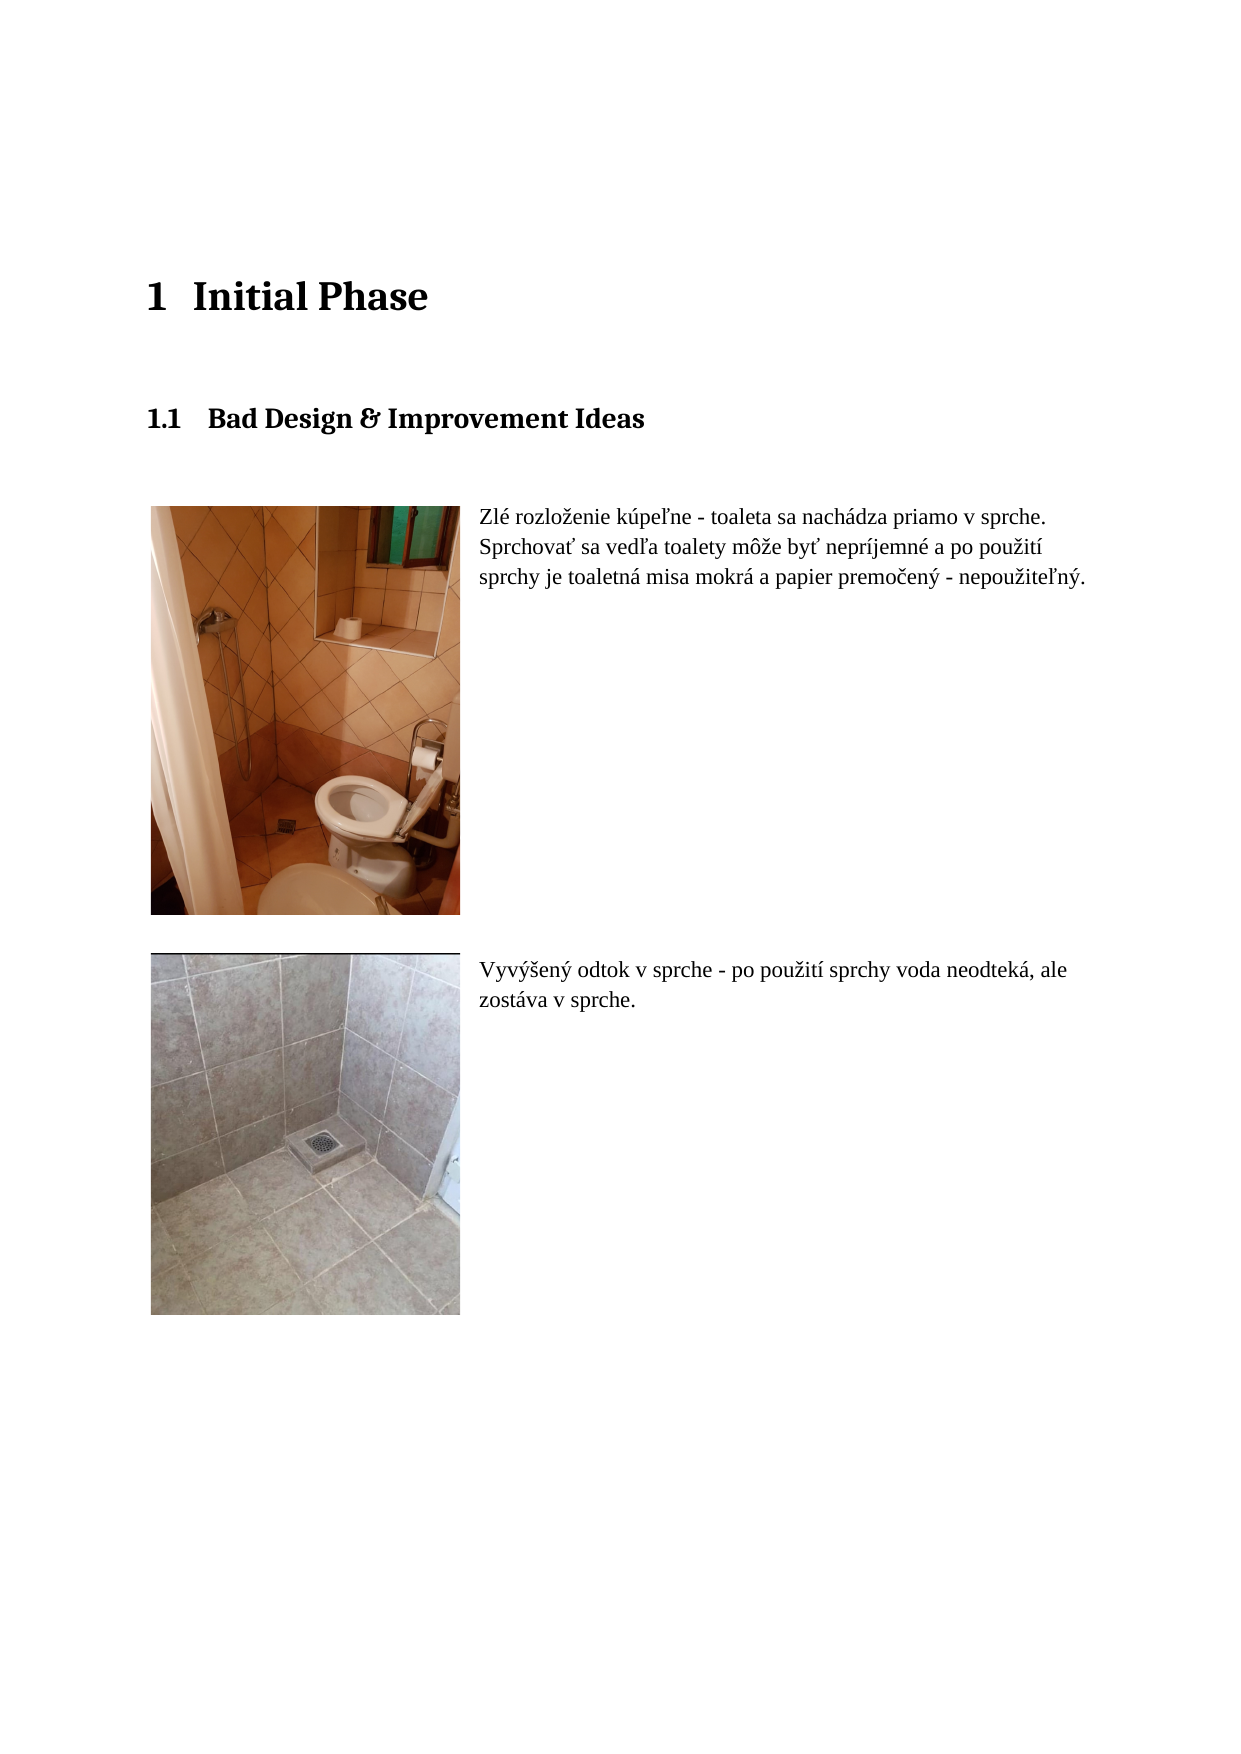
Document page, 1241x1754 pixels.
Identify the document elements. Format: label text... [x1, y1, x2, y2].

text Zlé rozloženie kúpeľne - toaleta sa nachádza priamo v sprche. Sprchovať sa vedľa toalety môže byť nepríjemné a po použití sprchy je toaletná misa mokrá a papier premočený - nepoužiteľný. [148, 503, 1093, 589]
picture [150, 506, 461, 915]
text Vyvýšený odtok v sprche - po použití sprchy voda neodteká, ale zostáva v sprche. [461, 956, 1093, 1012]
subtitle Bad Design & Improvement Ideas [148, 403, 1093, 436]
picture [150, 953, 461, 1315]
subtitle Initial Phase [148, 273, 1093, 321]
